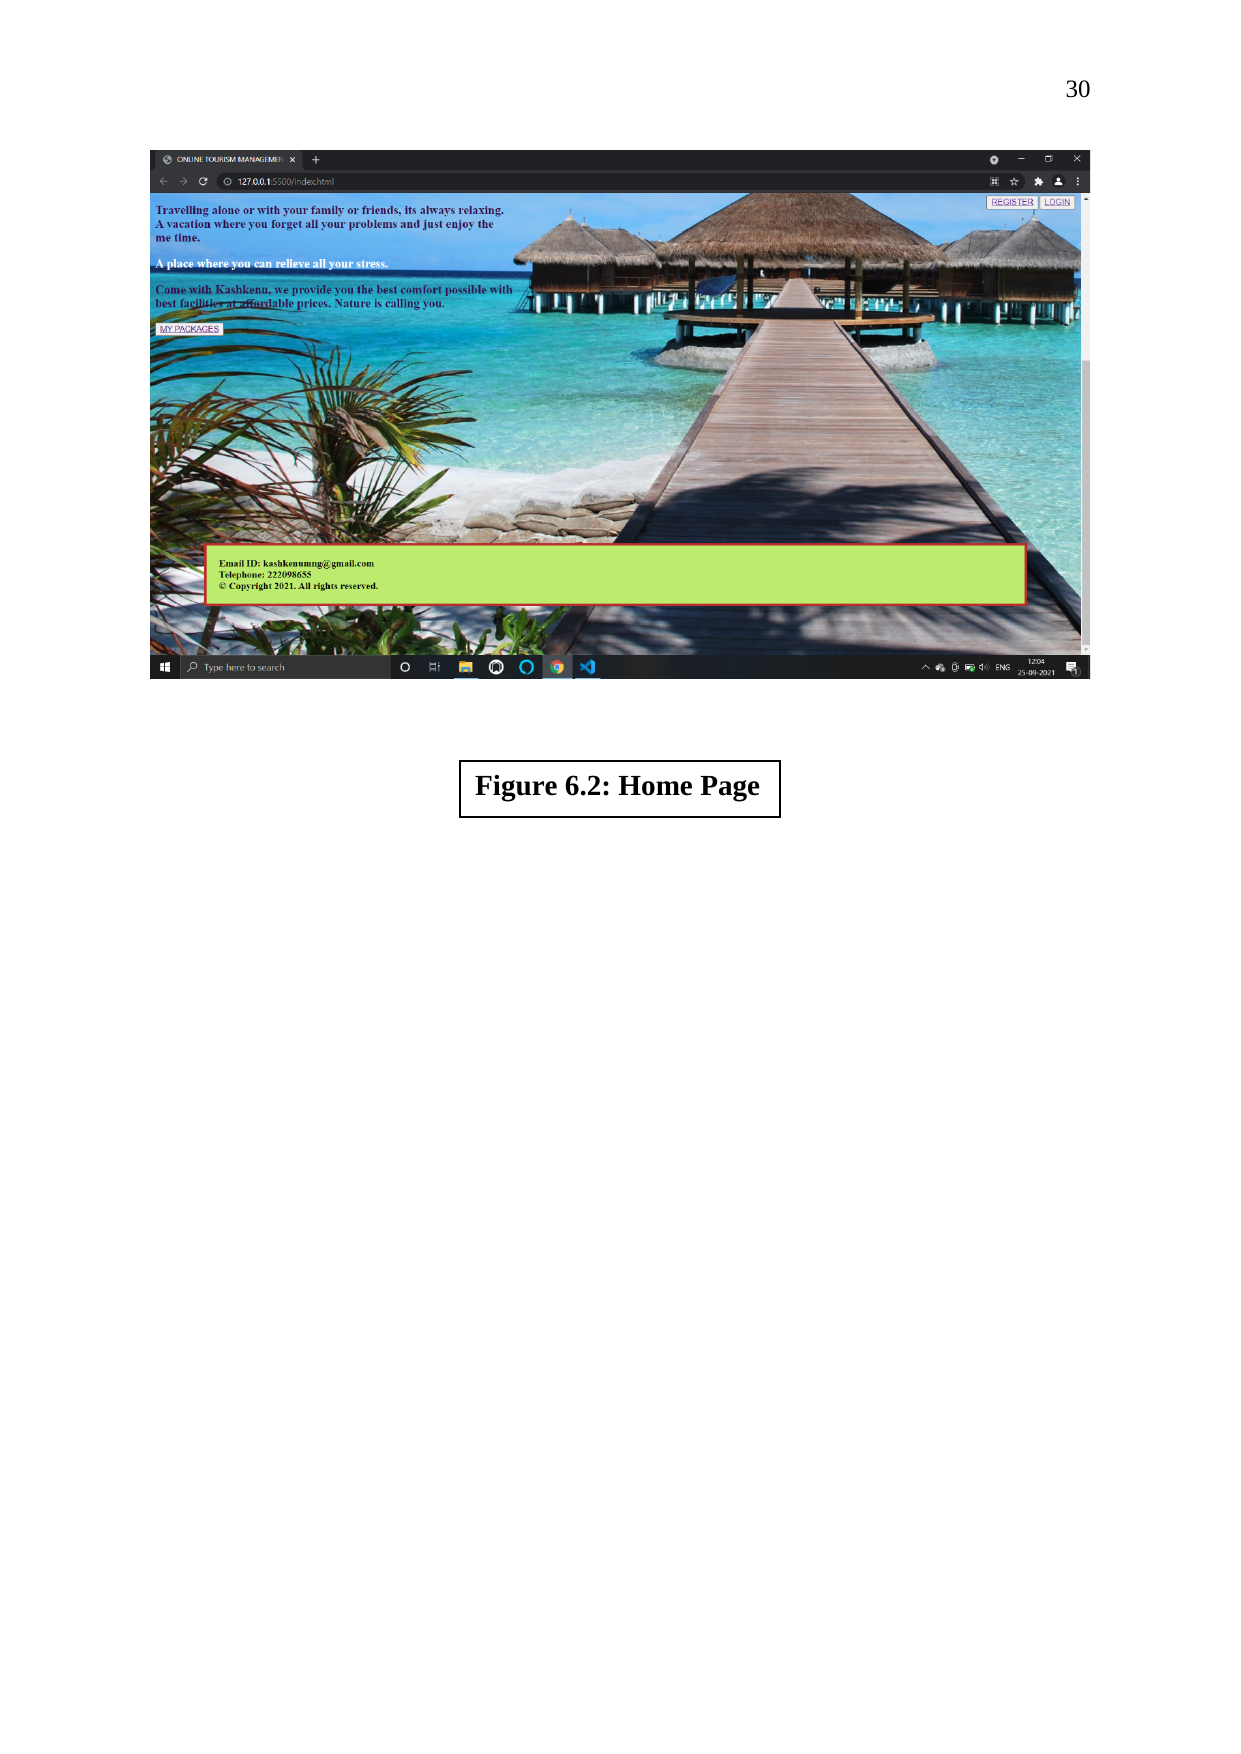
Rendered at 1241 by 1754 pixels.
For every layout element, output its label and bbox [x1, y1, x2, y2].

picture [150, 150, 1091, 679]
